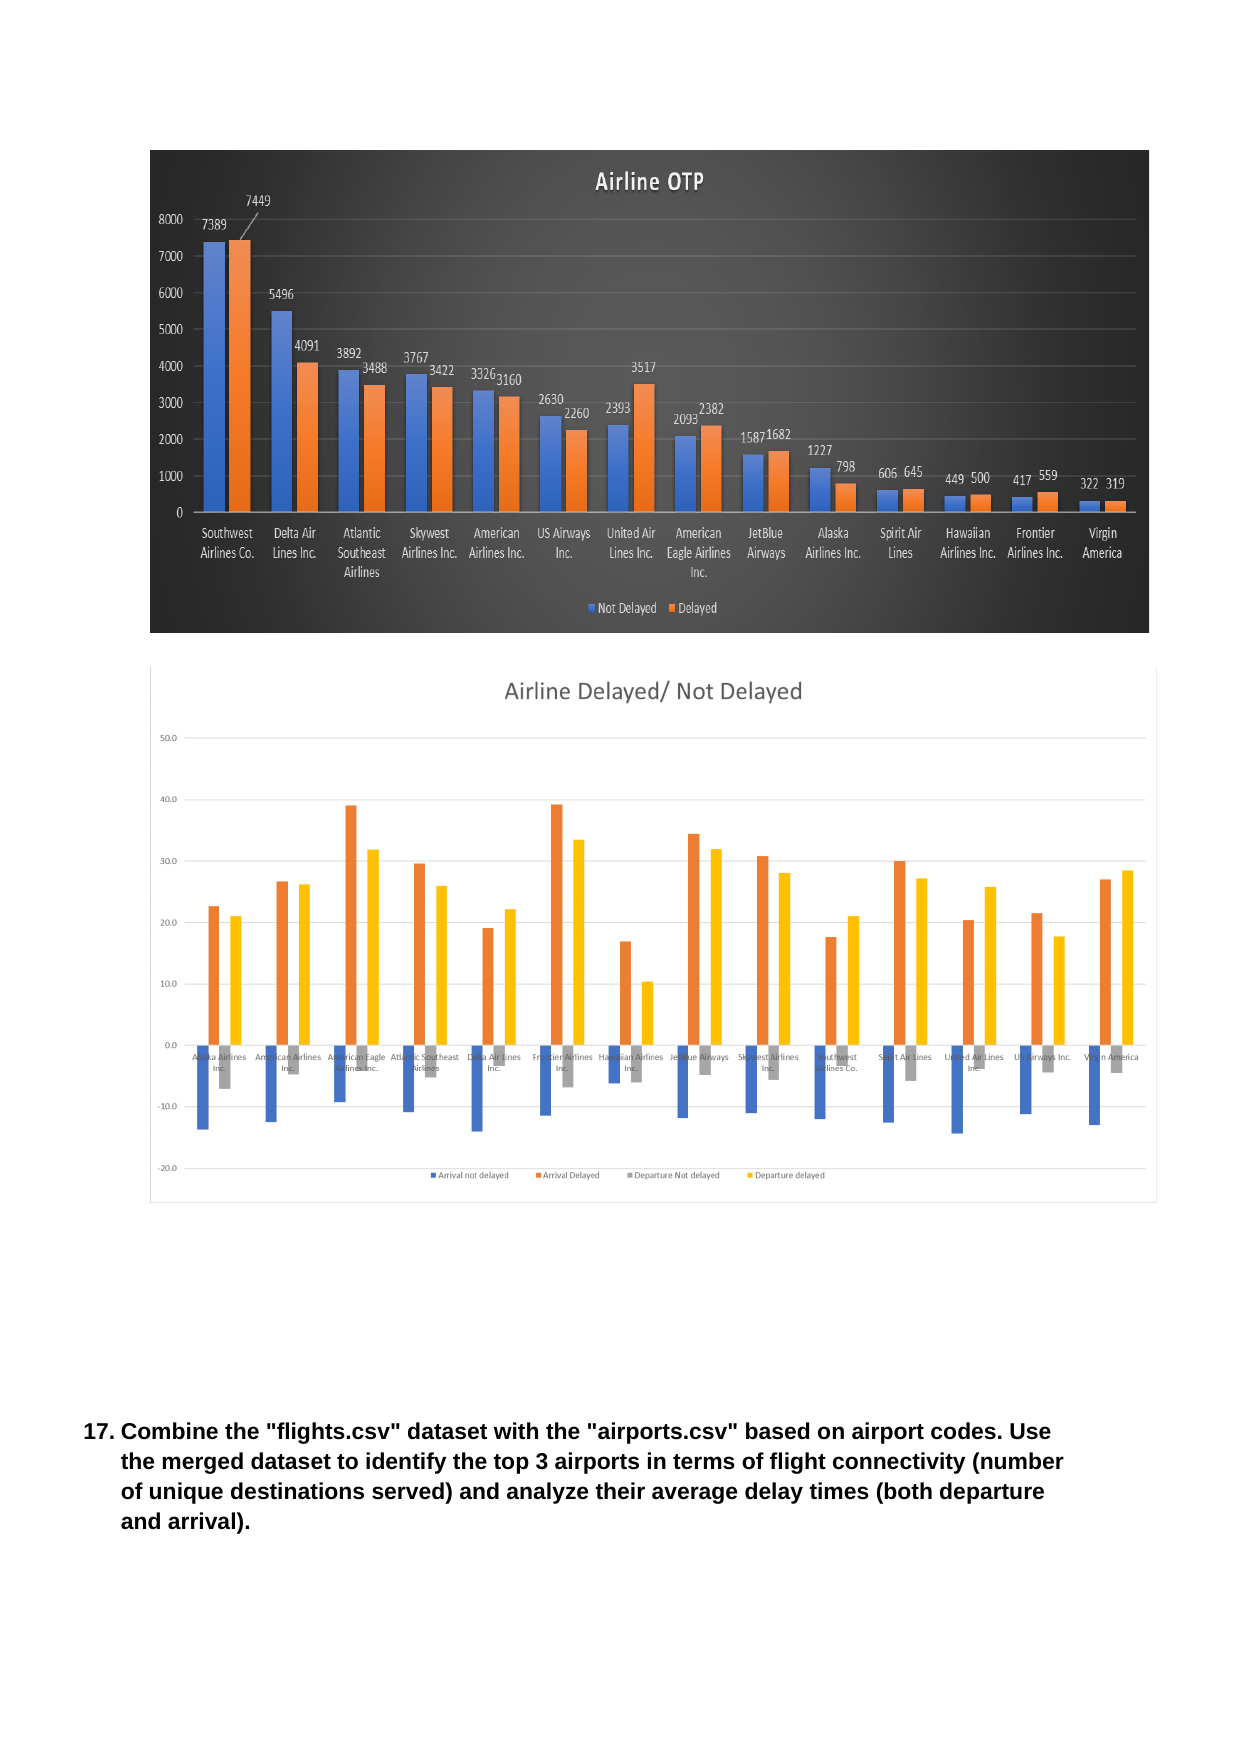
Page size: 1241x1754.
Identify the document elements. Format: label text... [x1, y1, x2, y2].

list Combine the "flights.csv" dataset with the "airports.csv" based on airport codes. Use the merged dataset to identify the top 3 airports in terms of flight connectivity (number of unique destinations served) and analyze their average delay times (both departure and arrival). [83, 1418, 1090, 1534]
picture [150, 667, 1157, 1203]
picture [150, 150, 1150, 633]
